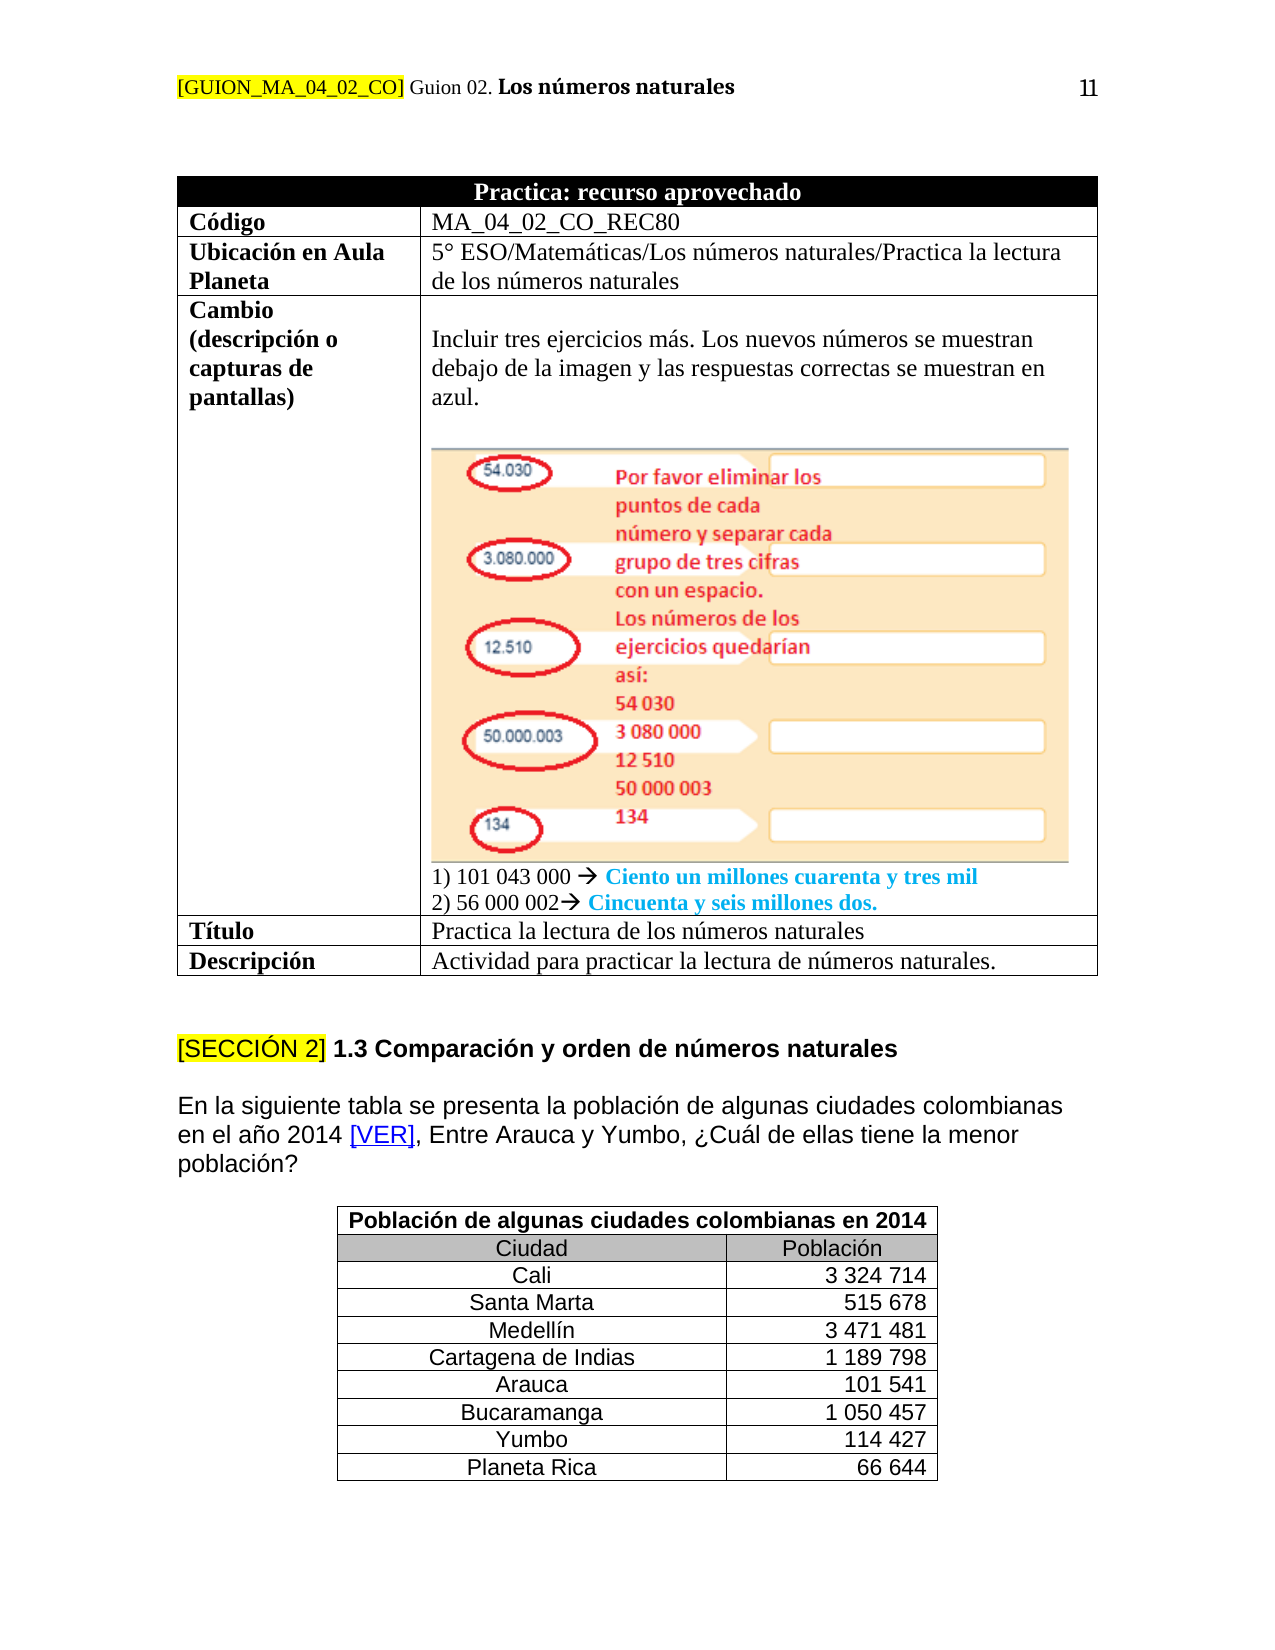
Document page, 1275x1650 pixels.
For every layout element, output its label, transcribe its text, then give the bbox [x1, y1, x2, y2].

table_cell Cambio (descripción o capturas de pantallas) [178, 296, 420, 915]
table_cell 66 644 [727, 1454, 937, 1480]
table_cell Cartagena de Indias [338, 1344, 726, 1370]
table_cell Cali [338, 1262, 726, 1288]
table_cell 3 471 481 [727, 1317, 937, 1343]
table_cell Santa Marta [338, 1289, 726, 1316]
table_cell Incluir tres ejercicios más. Los nuevos números se muestran debajo de la imagen y las respuestas correctas se muestran en azul. 1) 101 043 000 Ciento un millones cuarenta y tres mil 2) 56 000 002 Cincuenta y seis millones dos. [421, 296, 1097, 915]
table_cell Yumbo [338, 1426, 726, 1453]
table_cell Descripción [178, 946, 420, 975]
table_cell 3 324 714 [727, 1262, 937, 1288]
table_cell Planeta Rica [338, 1454, 726, 1480]
table_cell 1 189 798 [727, 1344, 937, 1370]
table_cell Practica la lectura de los números naturales [421, 916, 1097, 945]
table_cell 101 541 [727, 1371, 937, 1398]
table_cell MA_04_02_CO_REC80 [421, 207, 1097, 236]
table_cell Actividad para practicar la lectura de números naturales. [421, 946, 1097, 975]
table_cell Población [727, 1235, 937, 1261]
table_cell 515 678 [727, 1289, 937, 1316]
table_cell Título [178, 916, 420, 945]
table_cell Medellín [338, 1317, 726, 1343]
table_cell 114 427 [727, 1426, 937, 1453]
table_cell Arauca [338, 1371, 726, 1398]
table_cell 1 050 457 [727, 1399, 937, 1425]
table_header Practica: recurso aprovechado [178, 178, 1097, 206]
table_cell Ciudad [338, 1235, 726, 1261]
table_header Población de algunas ciudades colombianas en 2014 [338, 1207, 937, 1233]
table_cell Código [178, 207, 420, 236]
table_cell Bucaramanga [338, 1399, 726, 1425]
table_cell 5° ESO/Matemáticas/Los números naturales/Practica la lectura de los números naturales [421, 237, 1097, 294]
table_cell Ubicación en Aula Planeta [178, 237, 420, 294]
text [SECCIÓN 2] 1.3 Comparación y orden de números naturales [177, 1033, 1098, 1062]
picture [431, 439, 1069, 863]
text En la siguiente tabla se presenta la población de algunas ciudades colombianas en el año 2014 [VER], Entre Arauca y Yumbo, ¿Cuál de ellas tiene la menor población? [177, 1091, 1098, 1177]
